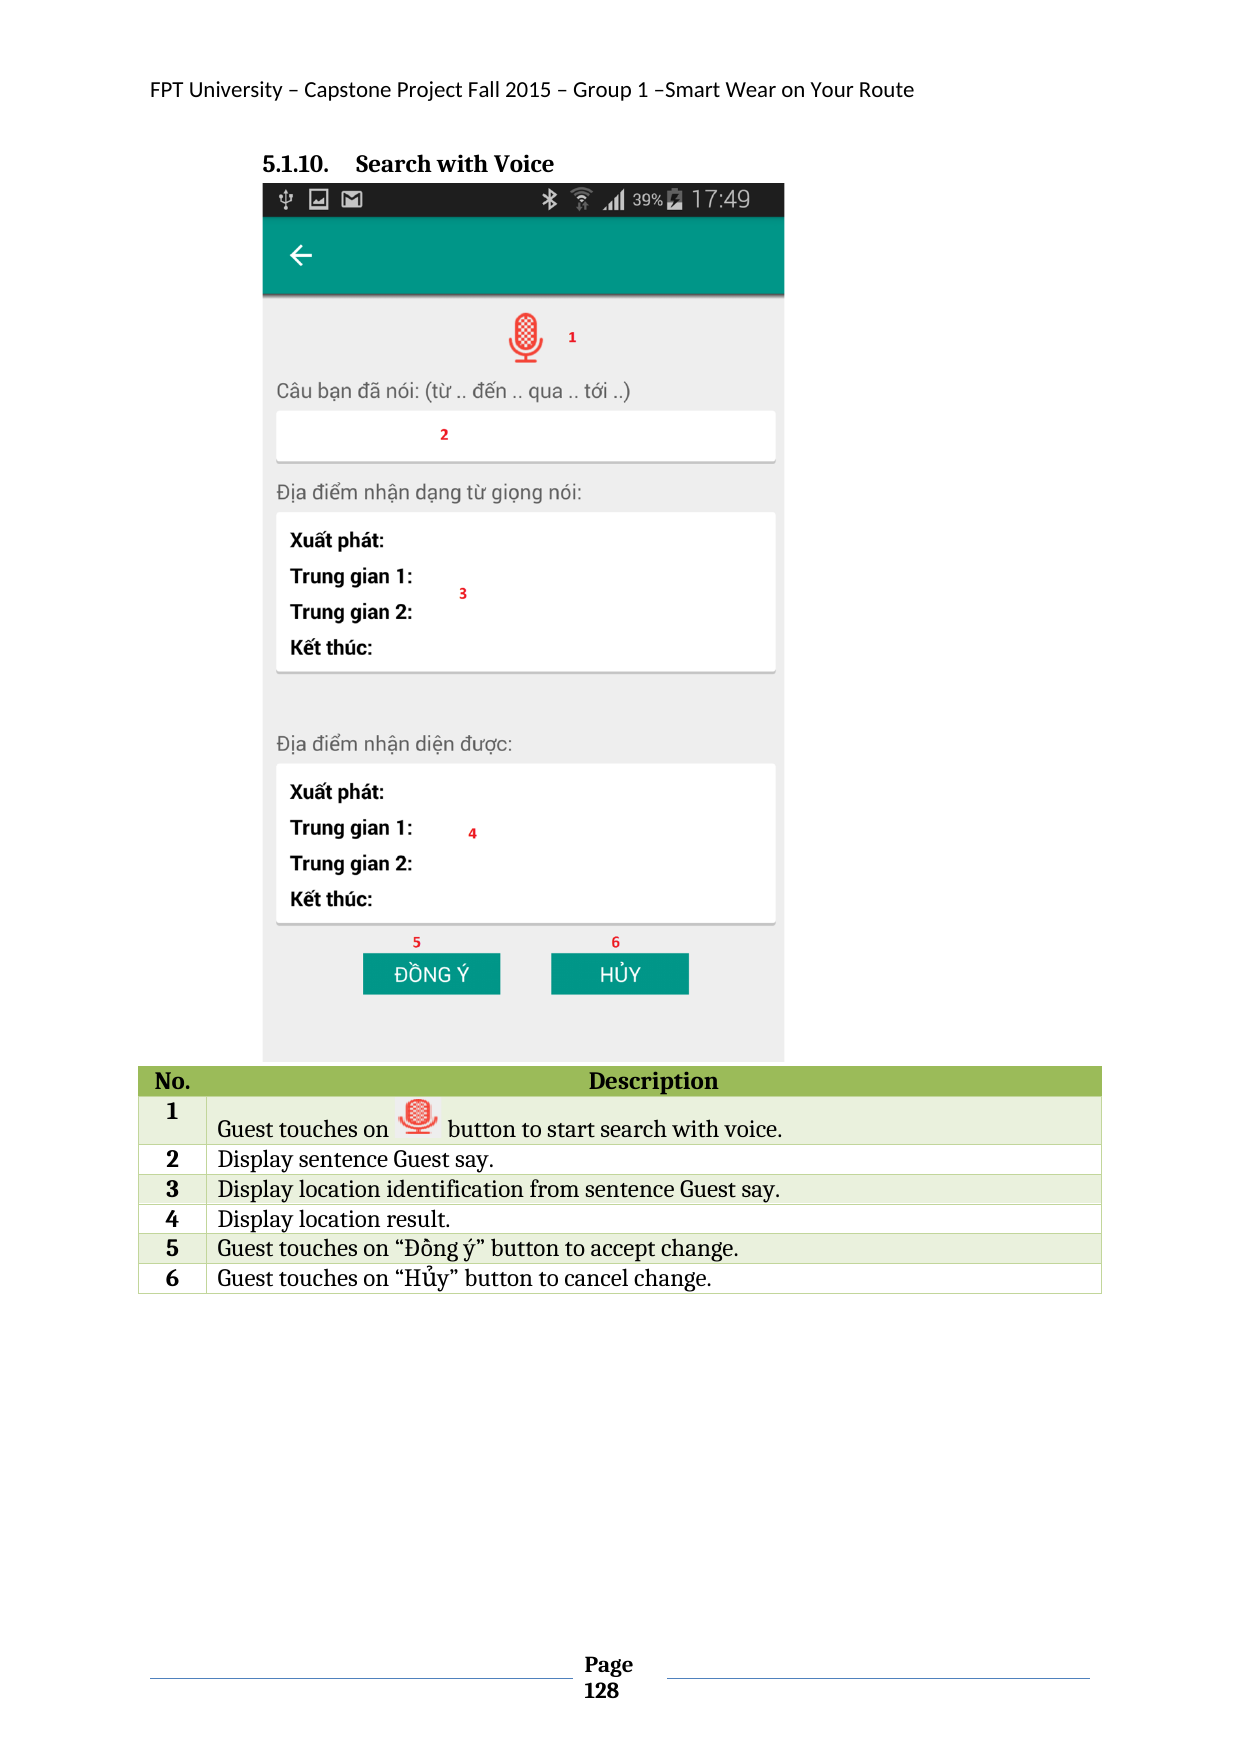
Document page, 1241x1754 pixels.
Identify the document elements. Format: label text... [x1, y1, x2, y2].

table_cell Display location identification from sentence Guest say. [207, 1175, 1101, 1203]
table_cell 4 [139, 1205, 206, 1233]
table_cell Guest touches on “Hủy” button to cancel change. [207, 1264, 1101, 1293]
table_cell 5 [139, 1234, 206, 1263]
subtitle Search with Voice [262, 150, 1090, 179]
table_cell Display sentence Guest say. [207, 1145, 1101, 1174]
table_header Description [207, 1067, 1101, 1096]
table_cell 1 [139, 1097, 206, 1144]
table_cell 3 [139, 1175, 206, 1203]
table_cell 2 [139, 1145, 206, 1174]
table_cell Guest touches on button to start search with voice. [207, 1097, 1101, 1144]
table_header No. [139, 1067, 206, 1096]
table_cell 6 [139, 1264, 206, 1293]
table_cell Guest touches on “Đồng ý” button to accept change. [207, 1234, 1101, 1263]
table_cell Display location result. [207, 1205, 1101, 1233]
picture [262, 183, 785, 1062]
